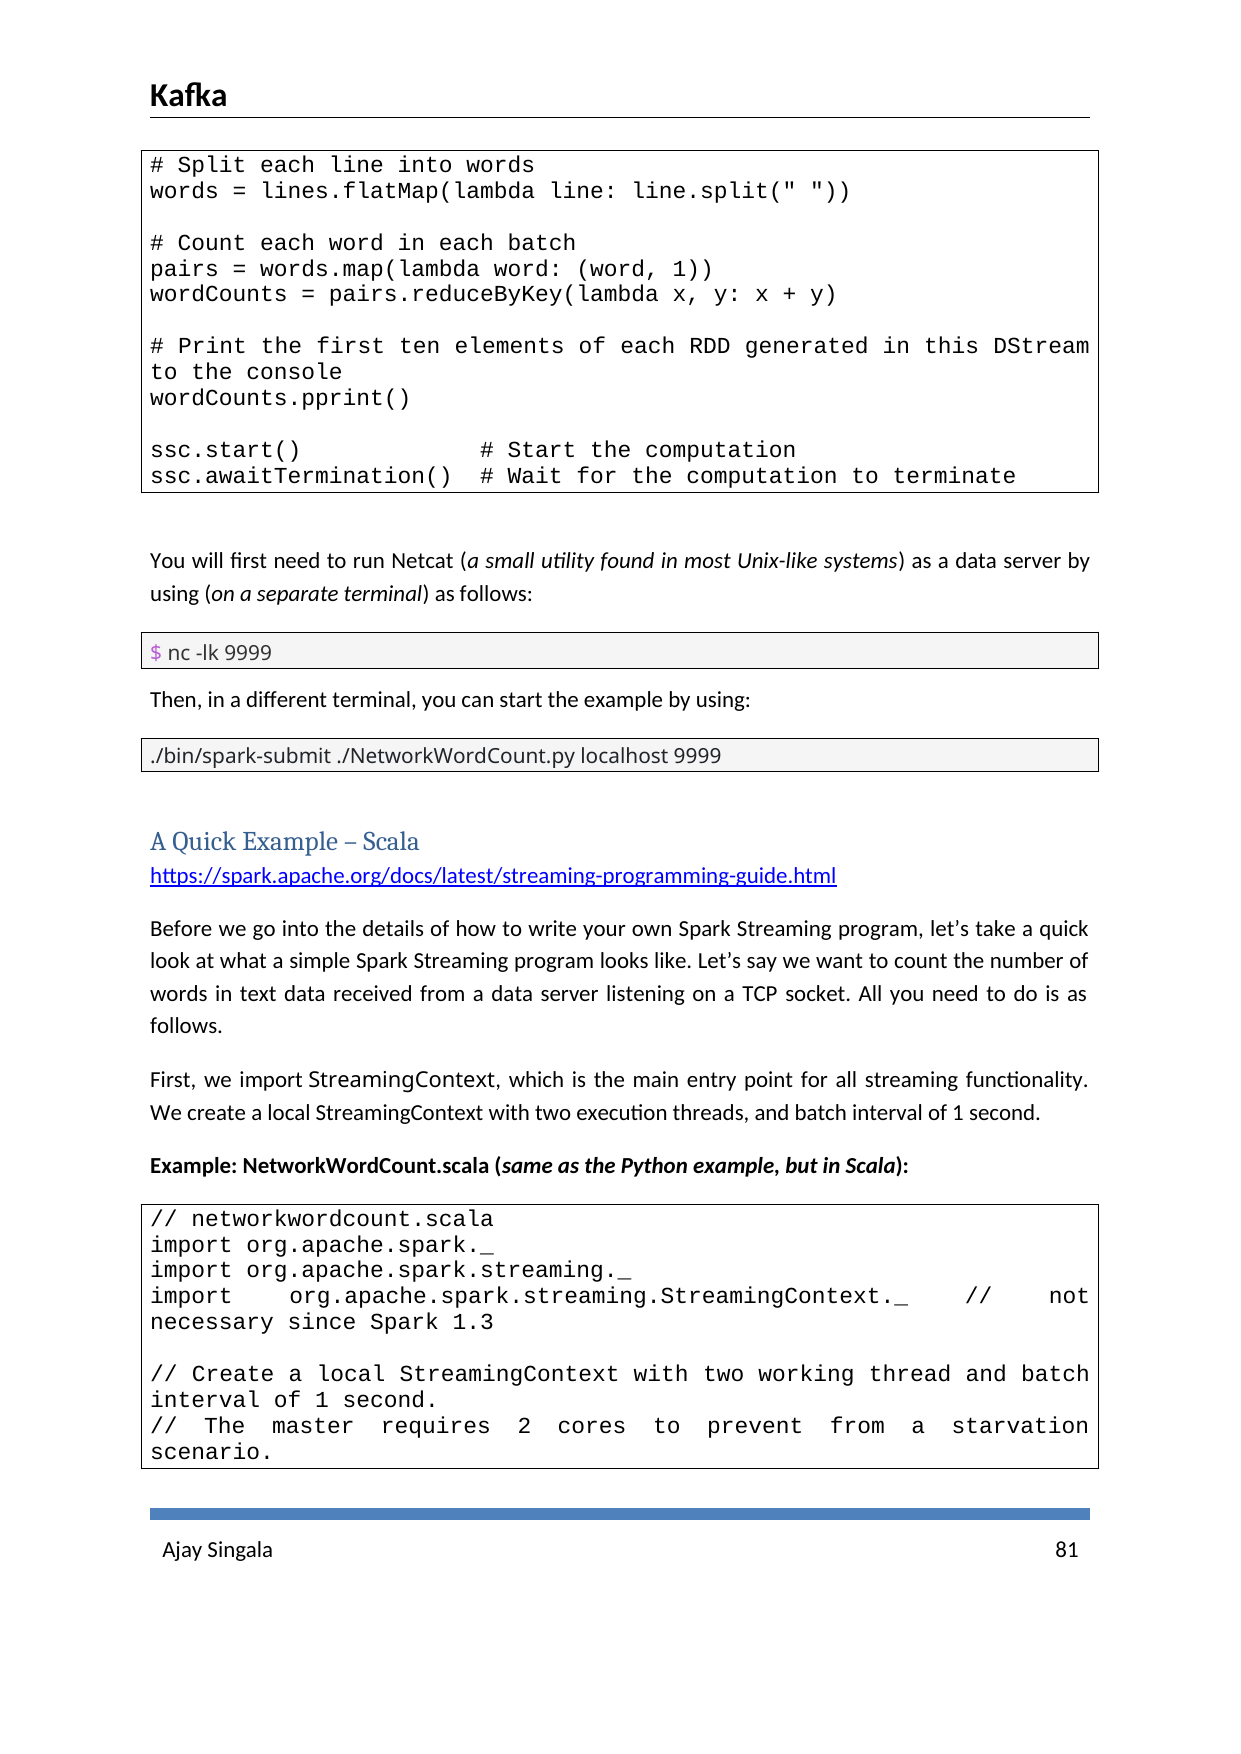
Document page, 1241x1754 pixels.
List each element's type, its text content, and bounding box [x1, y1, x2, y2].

text # Count each word in each batch [150, 231, 1090, 257]
text wordCounts = pairs.reduceByKey(lambda x, y: x + y) [150, 283, 1090, 309]
subtitle A Quick Example – Scala [150, 826, 1090, 857]
text // Create a local StreamingContext with two working thread and batch interval of 1 second. [150, 1363, 1090, 1411]
text words = lines.flatMap(lambda line: line.split(" ")) [150, 179, 1090, 205]
text import org.apache.spark.streaming._ [150, 1259, 1090, 1285]
text ssc.start() # Start the computation [150, 438, 1090, 461]
text You will first need to run Netcat (a small utility found in most Unix-like systems) as a data server by using (on a separate terminal) as follows: [150, 546, 1090, 607]
text Example: NetworkWordCount.scala (same as the Python example, but in Scala): [150, 1151, 1090, 1179]
text wordCounts.pprint() [150, 387, 1090, 412]
text // networkwordcount.scala [142, 1205, 1098, 1233]
text $ nc -lk 9999 [142, 633, 1098, 668]
text First, we import StreamingContext, which is the main entry point for all streaming functionality. We create a local StreamingContext with two execution threads, and batch interval of 1 second. [150, 1064, 1090, 1126]
text ssc.awaitTermination() # Wait for the computation to terminate [142, 461, 1098, 492]
text Then, in a different terminal, you can start the example by using: [150, 685, 1090, 713]
text ./bin/spark-submit ./NetworkWordCount.py localhost 9999 [142, 739, 1098, 771]
text # Split each line into words [142, 151, 1098, 179]
text import org.apache.spark._ [150, 1233, 1090, 1259]
text pairs = words.map(lambda word: (word, 1)) [150, 257, 1090, 283]
text # Print the first ten elements of each RDD generated in this DStream to the console [150, 335, 1090, 387]
text https://spark.apache.org/docs/latest/streaming-programming-guide.html [150, 861, 1090, 889]
text import org.apache.spark.streaming.StreamingContext._ // not necessary since Spark 1.3 [150, 1285, 1090, 1337]
text Before we go into the details of how to write your own Spark Streaming program, let’s take a quick look at what a simple Spark Streaming program looks like. Let’s say we want to count the number of words in text data received from a data server listening on a TCP socket. All you need to do is as follows. [150, 914, 1090, 1039]
text // The master requires 2 cores to prevent from a starvation scenario. [142, 1411, 1098, 1468]
